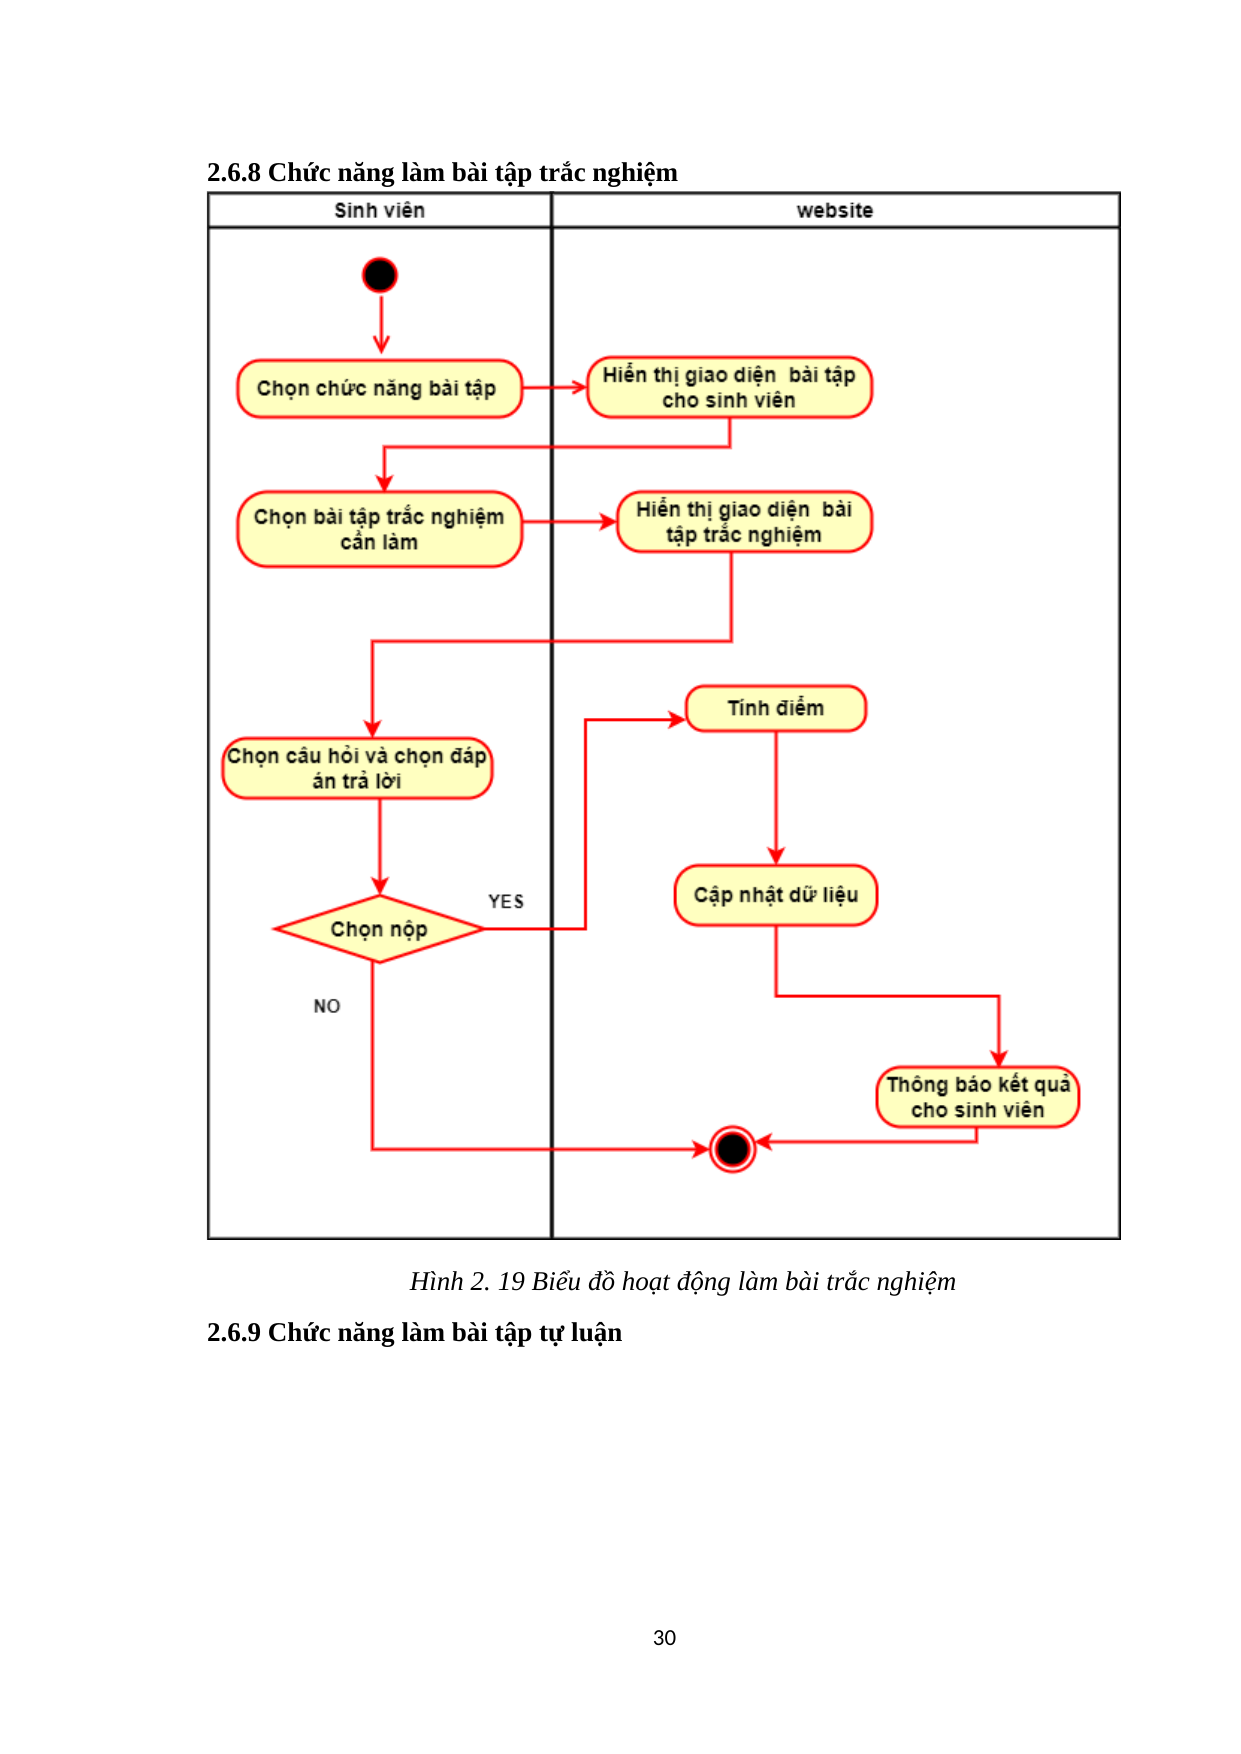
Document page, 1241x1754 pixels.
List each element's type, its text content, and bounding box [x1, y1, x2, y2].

subtitle 2.6.9 Chức năng làm bài tập tự luận [207, 1316, 1122, 1347]
subtitle 2.6.8 Chức năng làm bài tập trắc nghiệm [207, 156, 1122, 187]
text Hình 2. 19 Biểu đồ hoạt động làm bài trắc nghiệm [244, 1265, 1122, 1296]
picture [206, 191, 1121, 1240]
